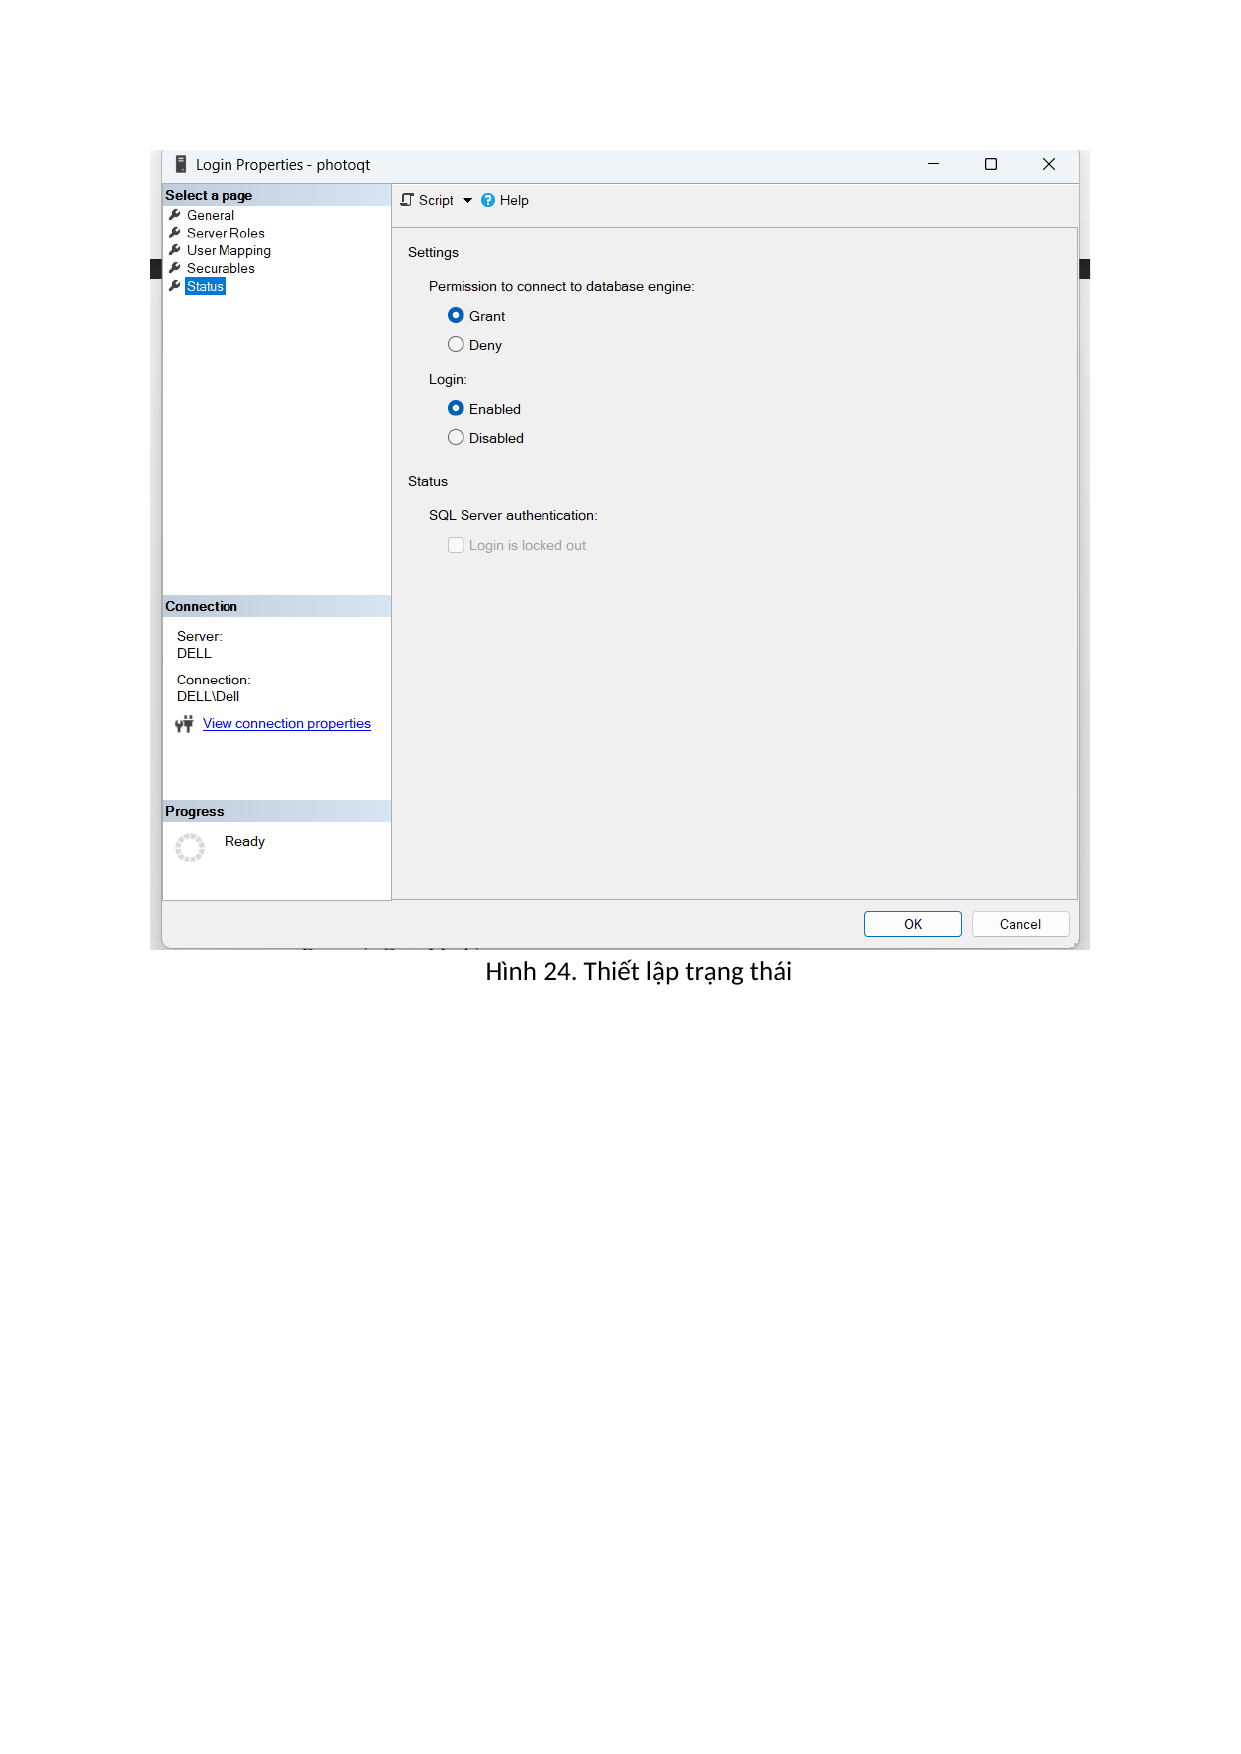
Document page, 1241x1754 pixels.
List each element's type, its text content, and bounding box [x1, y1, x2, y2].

text Hình 24. Thiết lập trạng thái [187, 954, 1090, 987]
picture [150, 150, 1091, 950]
